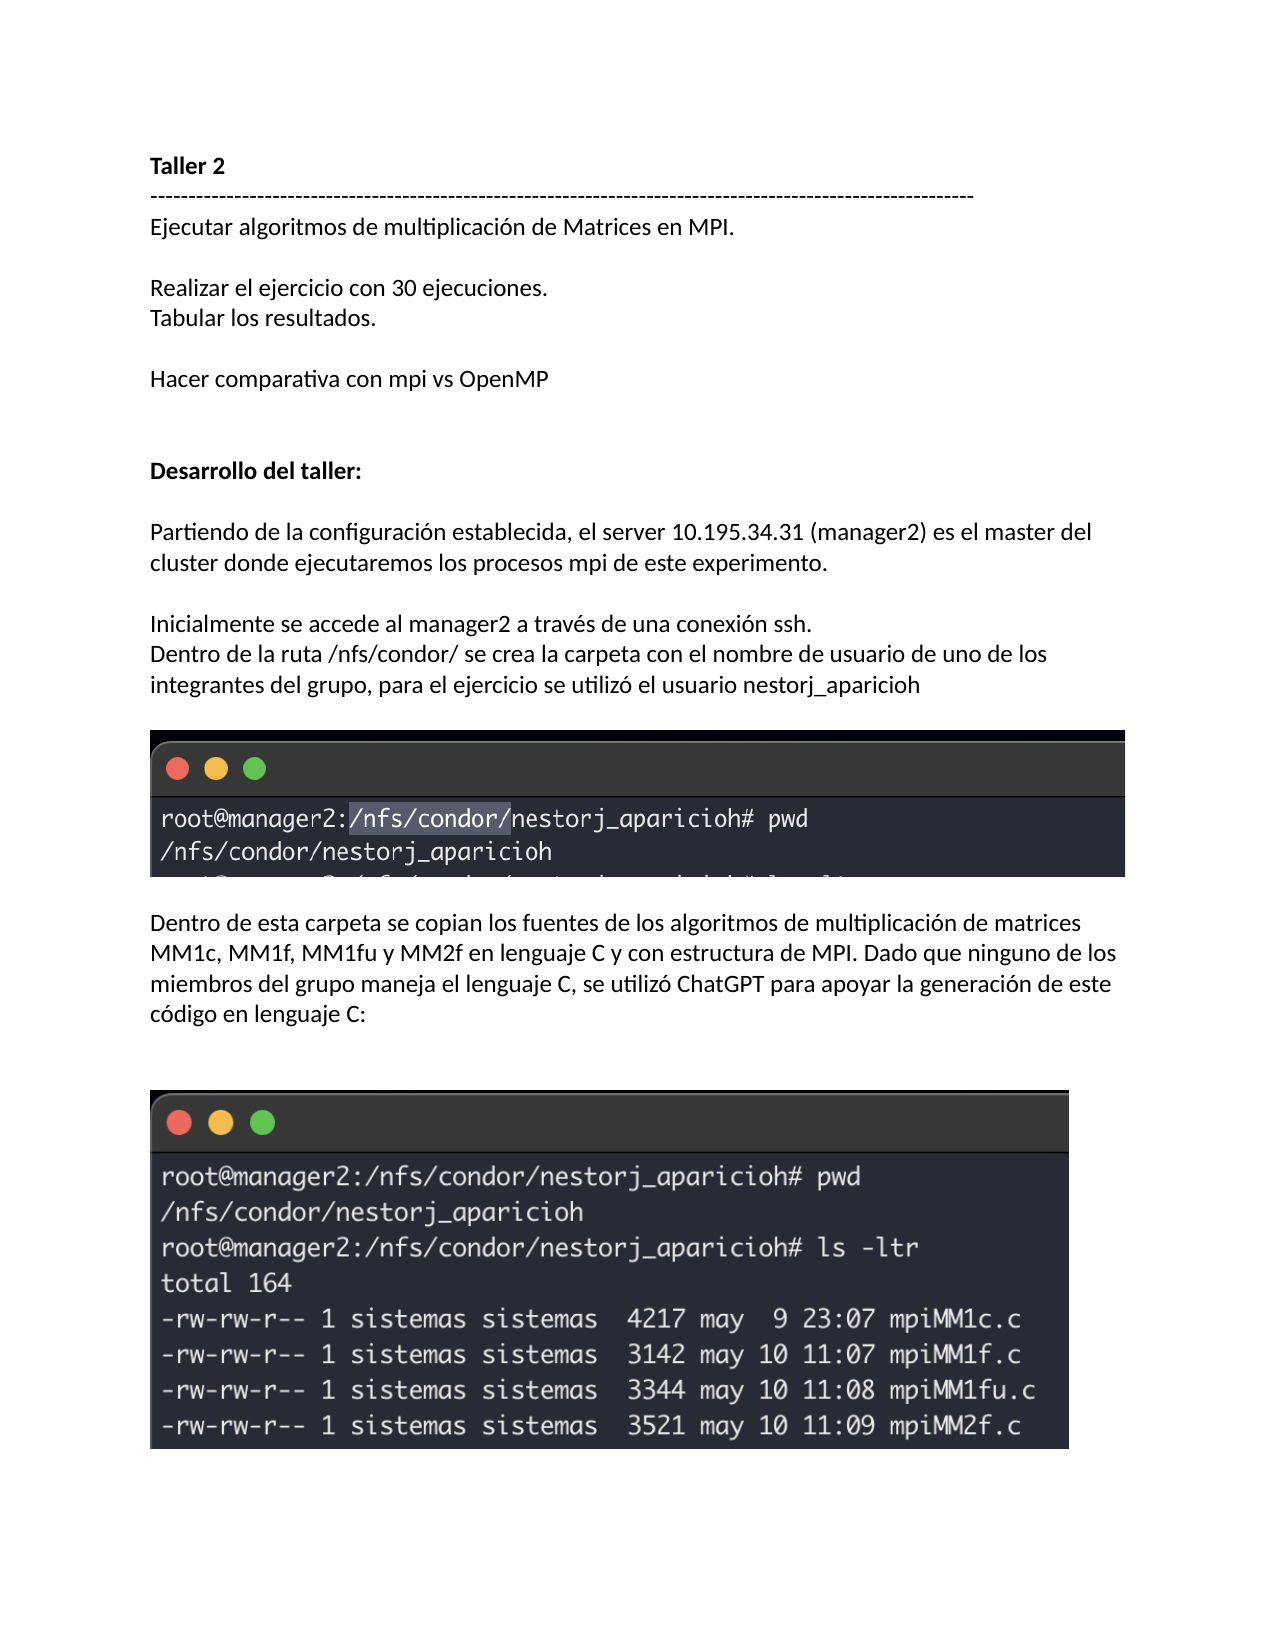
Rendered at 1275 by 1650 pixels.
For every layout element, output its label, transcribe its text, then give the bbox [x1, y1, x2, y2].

text Inicialmente se accede al manager2 a través de una conexión ssh. [150, 608, 1125, 638]
text Realizar el ejercicio con 30 ejecuciones. [150, 272, 1125, 303]
text Tabular los resultados. [150, 303, 1125, 333]
text Dentro de la ruta /nfs/condor/ se crea la carpeta con el nombre de usuario de uno de los integrantes del grupo, para el ejercicio se utilizó el usuario nestorj_aparicioh [150, 638, 1125, 699]
picture [150, 730, 1125, 877]
text Dentro de esta carpeta se copian los fuentes de los algoritmos de multiplicación de matrices MM1c, MM1f, MM1fu y MM2f en lenguaje C y con estructura de MPI. Dado que ninguno de los miembros del grupo maneja el lenguaje C, se utilizó ChatGPT para apoyar la generación de este código en lenguaje C: [150, 907, 1125, 1029]
picture [150, 1090, 1069, 1449]
text Ejecutar algoritmos de multiplicación de Matrices en MPI. [150, 211, 1125, 242]
text Taller 2 [150, 150, 1125, 181]
text Hacer comparativa con mpi vs OpenMP [150, 364, 1125, 394]
text Desarrollo del taller: [150, 455, 1125, 486]
text ------------------------------------------------------------------------------------------------------------ [150, 181, 1125, 211]
text Partiendo de la configuración establecida, el server 10.195.34.31 (manager2) es el master del cluster donde ejecutaremos los procesos mpi de este experimento. [150, 516, 1125, 577]
